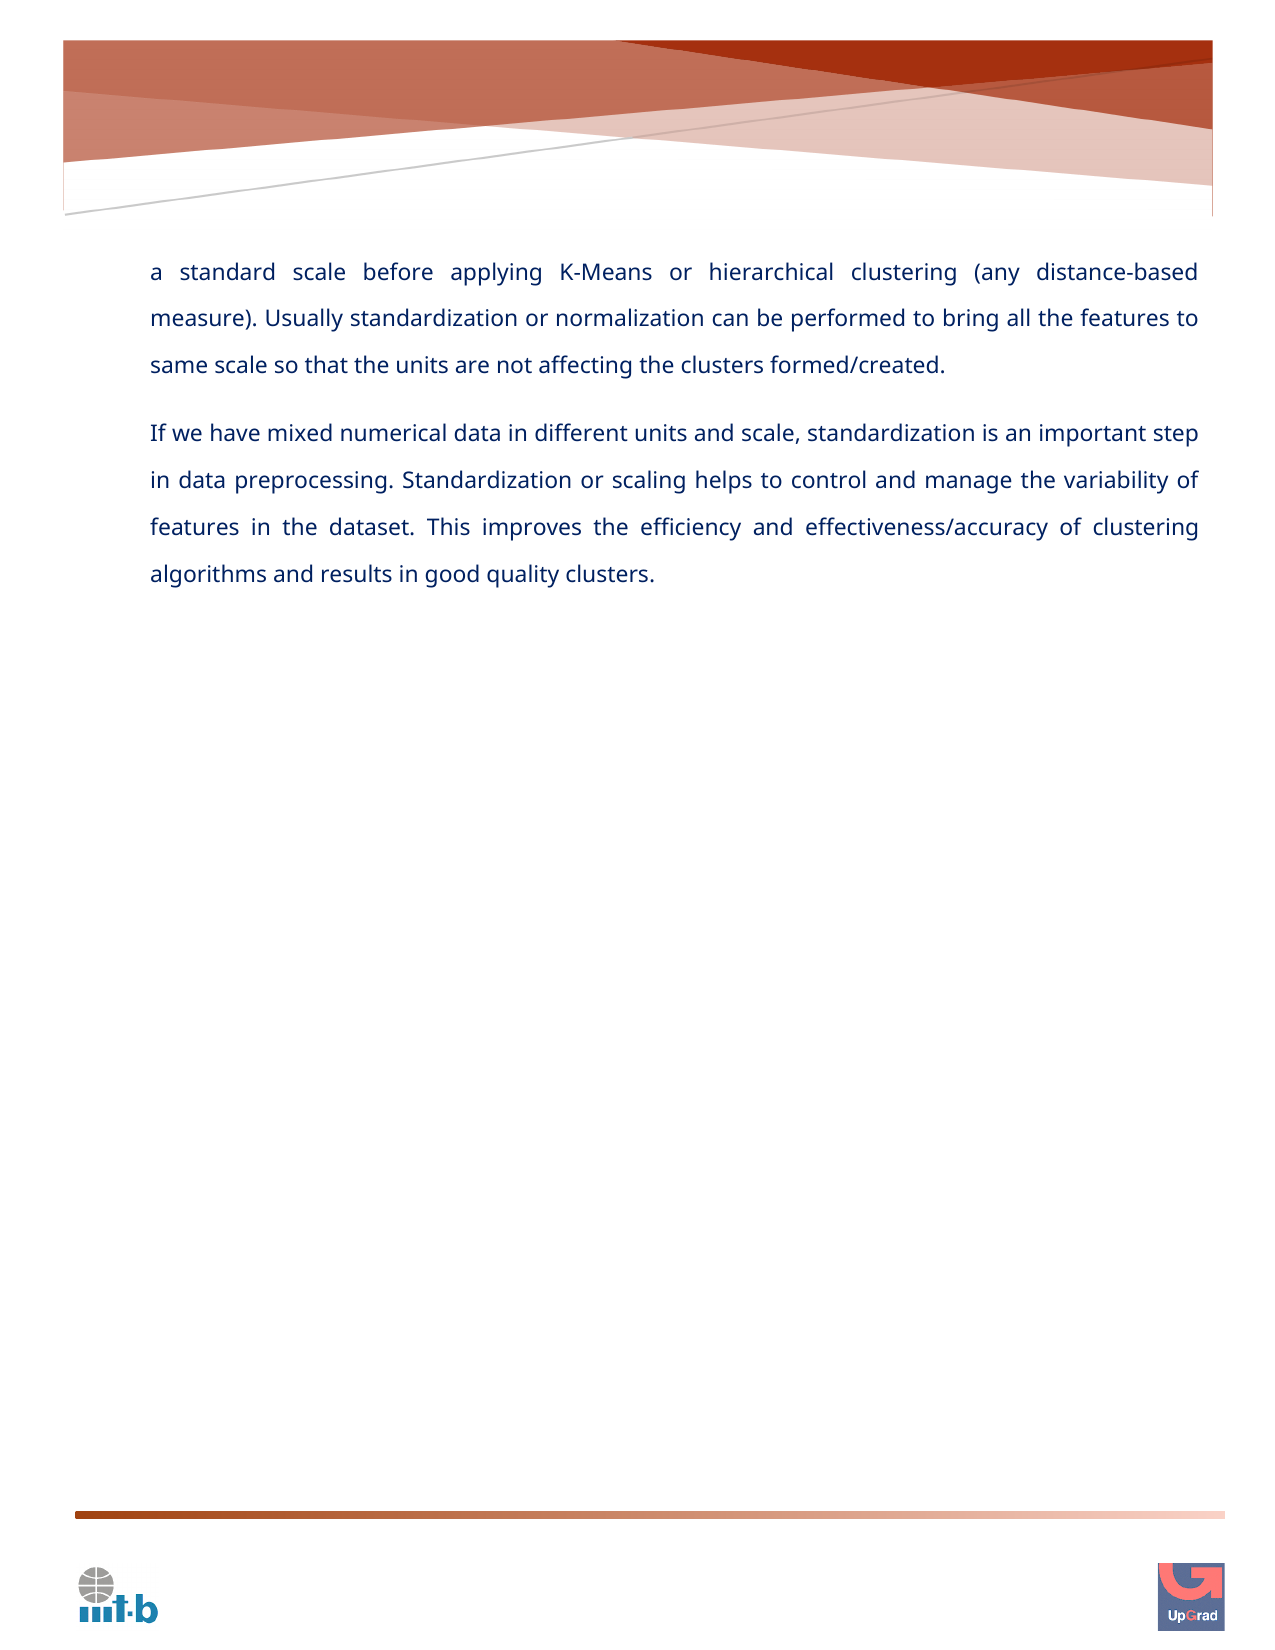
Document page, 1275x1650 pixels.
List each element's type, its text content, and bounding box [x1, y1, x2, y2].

picture [1157, 1563, 1225, 1631]
picture [63, 40, 1213, 230]
text If we have mixed numerical data in different units and scale, standardization is an important step in data preprocessing. Standardization or scaling helps to control and manage the variability of features in the dataset. This improves the efficiency and effectiveness/accuracy of clustering algorithms and results in good quality clusters. [150, 417, 1200, 589]
picture [75, 1563, 159, 1631]
